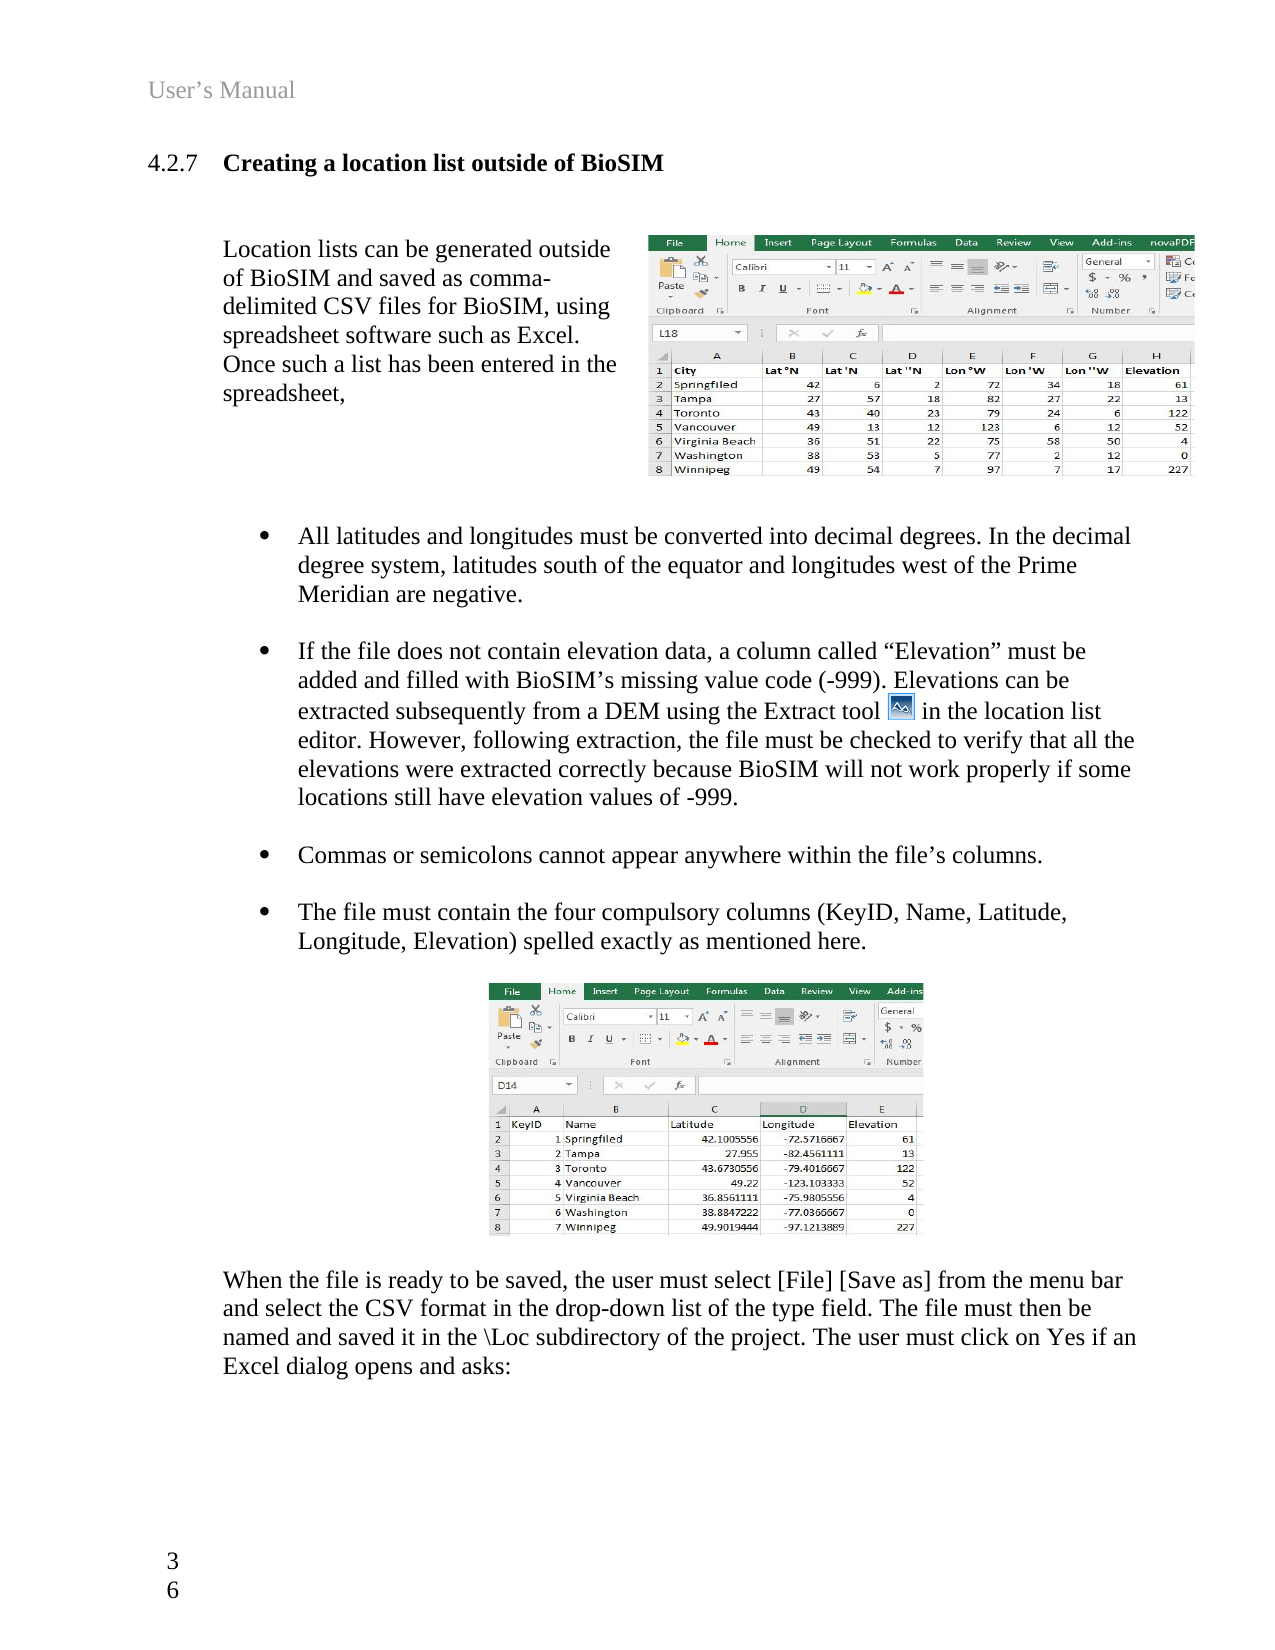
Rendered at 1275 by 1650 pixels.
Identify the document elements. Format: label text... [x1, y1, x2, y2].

text Location lists can be generated outside of BioSIM and saved as comma-delimited CSV files for BioSIM, using spreadsheet software such as Excel. Once such a list has been entered in the spreadsheet, [223, 234, 1137, 406]
list The file must contain the four compulsory columns (KeyID, Name, Latitude, Longitude, Elevation) spelled exactly as mentioned here. [260, 897, 1137, 955]
picture [887, 693, 916, 720]
list Commas or semicolons cannot appear anywhere within the file’s columns. [260, 840, 1137, 869]
picture [488, 983, 924, 1236]
list All latitudes and longitudes must be converted into decimal degrees. In the decimal degree system, latitudes south of the equator and longitudes west of the Prime Meridian are negative. [260, 521, 1137, 608]
picture [648, 235, 1195, 476]
list If the file does not contain elevation data, a column called “Elevation” must be added and filled with BioSIM’s missing value code (-999). Elevations can be extracted subsequently from a DEM using the Extract tool in the location list editor. However, following extraction, the file must be checked to verify that all the elevations were extracted correctly because BioSIM will not work properly if some locations still have elevation values of -999. [260, 636, 1137, 811]
subtitle Creating a location list outside of BioSIM [148, 148, 1137, 176]
text When the file is ready to be saved, the user must select [File] [Save as] from the menu bar and select the CSV format in the drop-down list of the type field. The file must then be named and saved it in the \Loc subdirectory of the project. The user must click on Yes if an Excel dialog opens and asks: [223, 1265, 1137, 1380]
